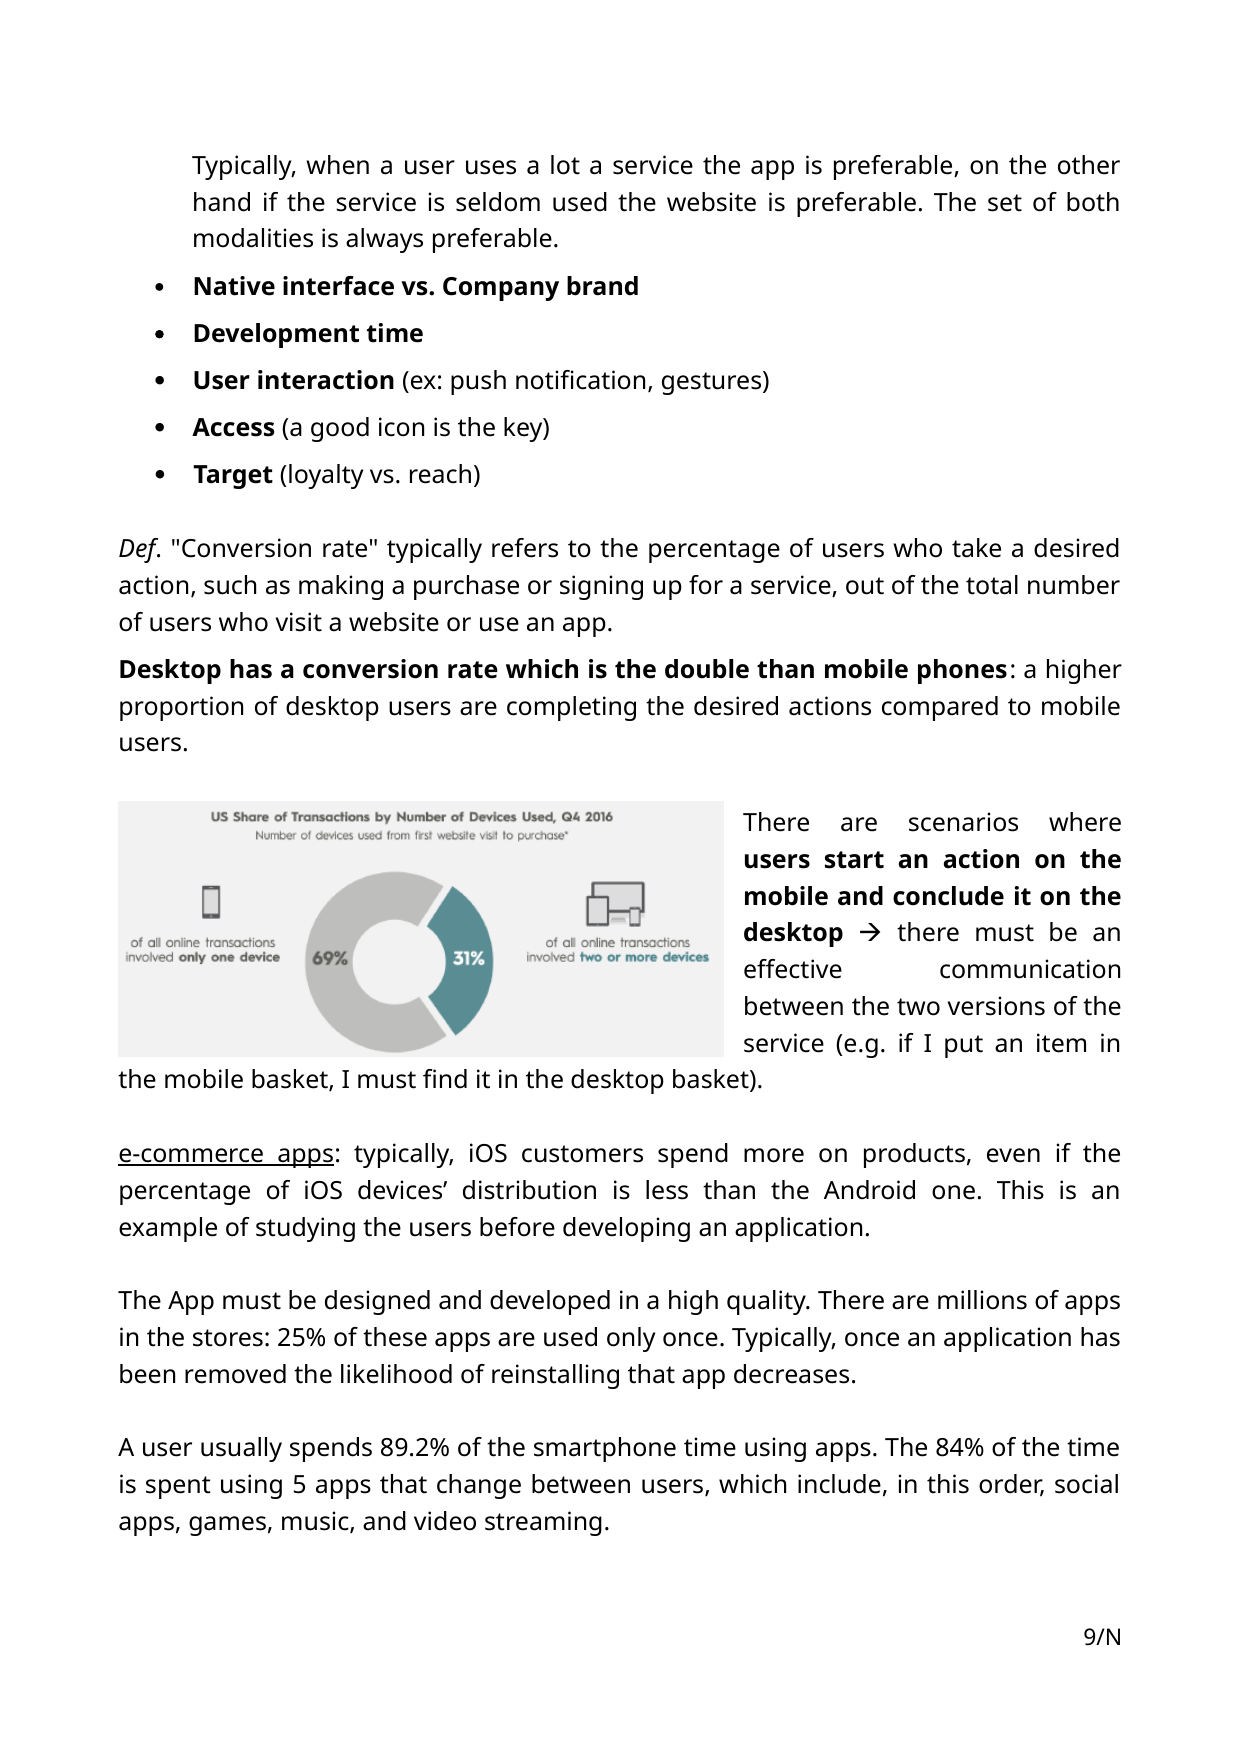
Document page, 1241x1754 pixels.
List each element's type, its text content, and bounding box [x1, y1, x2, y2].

text Desktop has a conversion rate which is the double than mobile phones: a higher proportion of desktop users are completing the desired actions compared to mobile users. [118, 651, 1122, 759]
text Typically, when a user uses a lot a service the app is preferable, on the other hand if the service is seldom used the website is preferable. The set of both modalities is always preferable. [192, 148, 1122, 255]
list Target (loyalty vs. reach) [156, 457, 1122, 491]
list Development time [155, 316, 1122, 349]
text A user usually spends 89.2% of the smartphone time using apps. The 84% of the time is spent using 5 apps that change between users, which include, in this order, social apps, games, music, and video streaming. [118, 1430, 1122, 1537]
text e-commerce apps: typically, iOS customers spend more on products, even if the percentage of iOS devices’ distribution is less than the Android one. This is an example of studying the users before developing an application. [118, 1136, 1122, 1243]
picture [118, 801, 724, 1057]
list Native interface vs. Company brand [155, 268, 1122, 302]
text Def. "Conversion rate" typically refers to the percentage of users who take a desired action, such as making a purchase or signing up for a service, out of the total number of users who visit a website or use an app. [118, 531, 1122, 638]
text The App must be designed and developed in a high quality. There are millions of apps in the stores: 25% of these apps are used only once. Typically, once an application has been removed the likelihood of reinstalling that app decreases. [118, 1283, 1122, 1390]
list Access (a good icon is the key) [155, 410, 1122, 444]
list User interaction (ex: push notification, gestures) [155, 363, 1122, 397]
